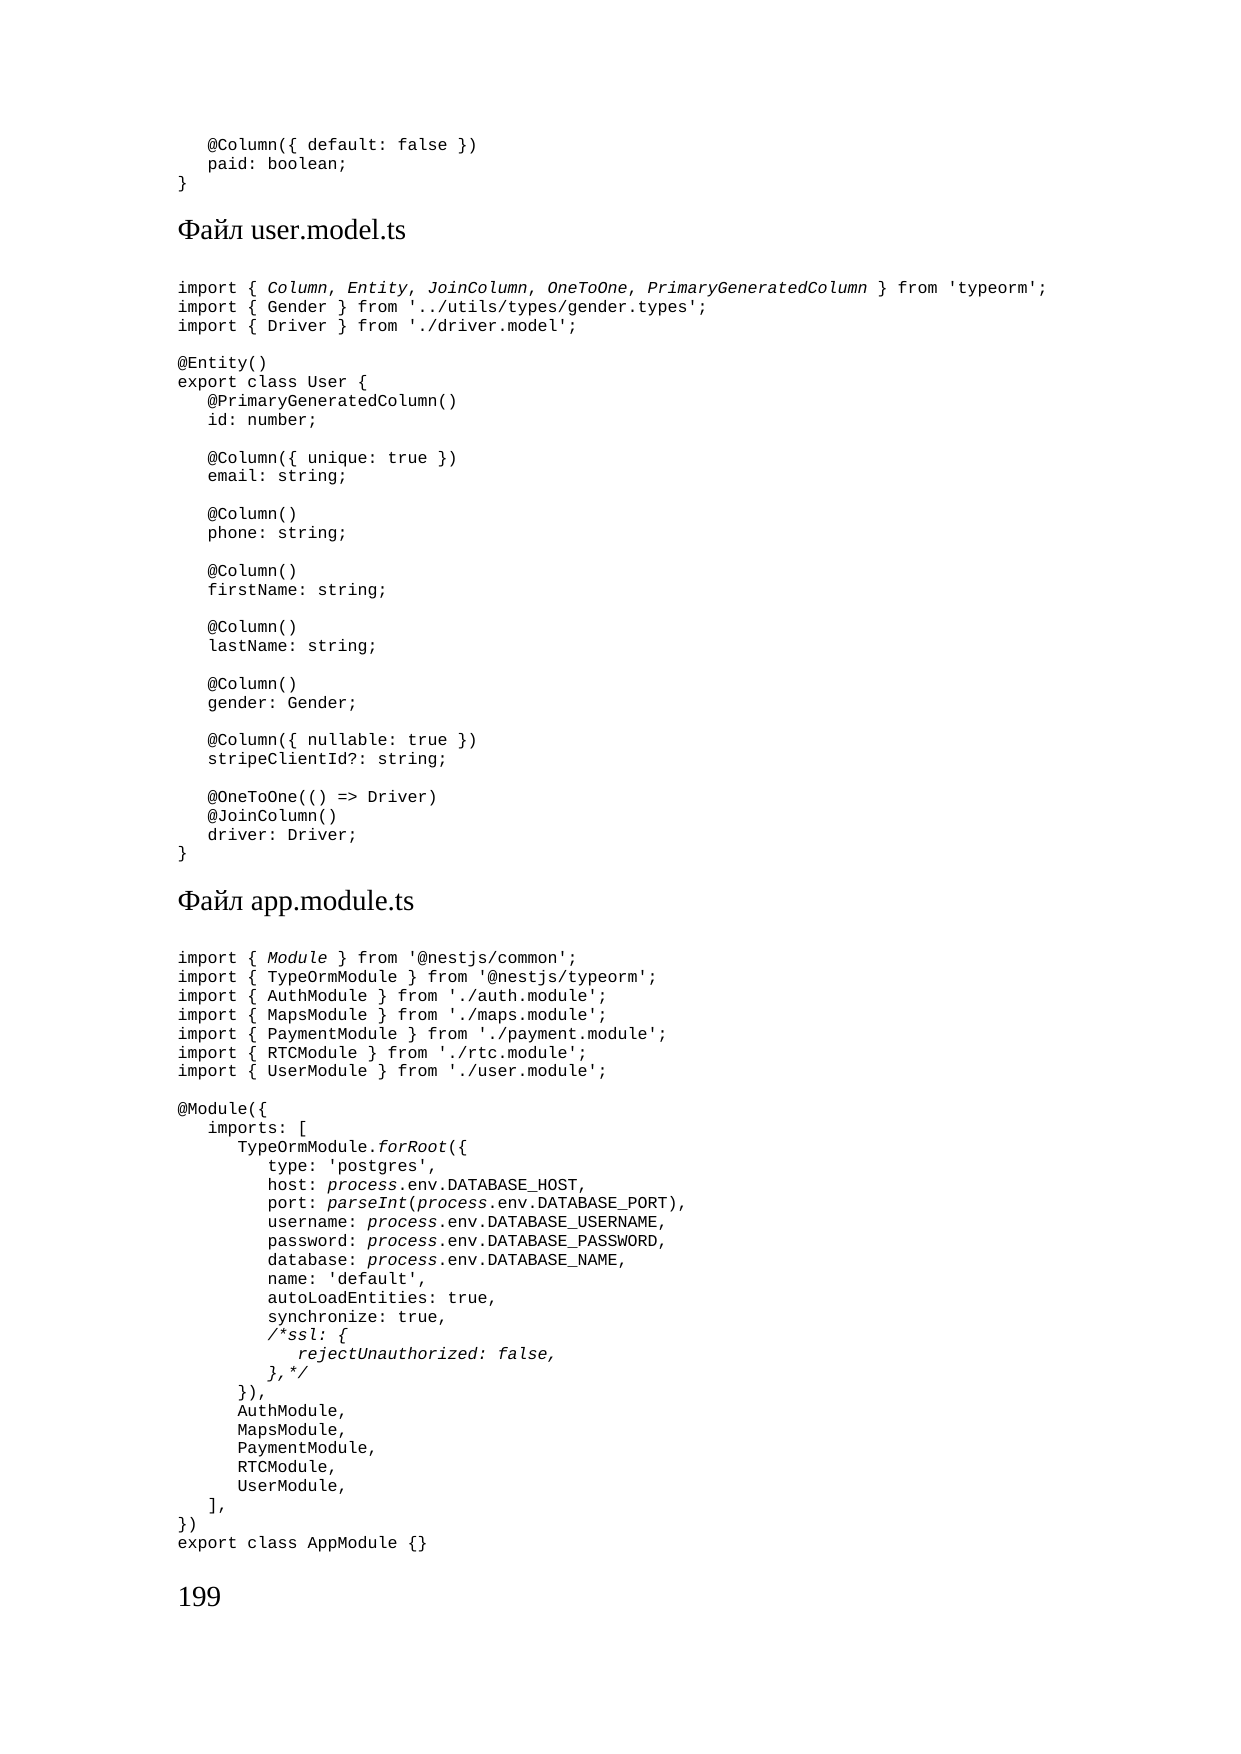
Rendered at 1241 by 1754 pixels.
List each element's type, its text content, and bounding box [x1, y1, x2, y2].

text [177, 118, 1152, 193]
text Файл app.module.ts [177, 883, 1152, 950]
text Файл user.model.ts [177, 212, 1152, 279]
text import { Column, Entity, JoinColumn, OneToOne, PrimaryGeneratedColumn } from 'typeorm'; import { Gender } from '../utils/types/gender.types'; import { Driver } from './driver.model'; @Entity() export class User { @PrimaryGeneratedColumn() id: number; @Column({ unique: true }) email: string; @Column() phone: string; @Column() firstName: string; @Column() lastName: string; @Column() gender: Gender; @Column({ nullable: true }) stripeClientId?: string; @OneToOne(() => Driver) @JoinColumn() driver: Driver; } [177, 279, 1152, 864]
text import { Module } from '@nestjs/common'; import { TypeOrmModule } from '@nestjs/typeorm'; import { AuthModule } from './auth.module'; import { MapsModule } from './maps.module'; import { PaymentModule } from './payment.module'; import { RTCModule } from './rtc.module'; import { UserModule } from './user.module'; @Module({ imports: [ TypeOrmModule.forRoot({ type: 'postgres', host: process.env.DATABASE_HOST, port: parseInt(process.env.DATABASE_PORT), username: process.env.DATABASE_USERNAME, password: process.env.DATABASE_PASSWORD, database: process.env.DATABASE_NAME, name: 'default', autoLoadEntities: true, synchronize: true, /*ssl: { rejectUnauthorized: false, },*/ }), AuthModule, MapsModule, PaymentModule, RTCModule, UserModule, ], }) export class AppModule {} [177, 950, 1152, 1553]
